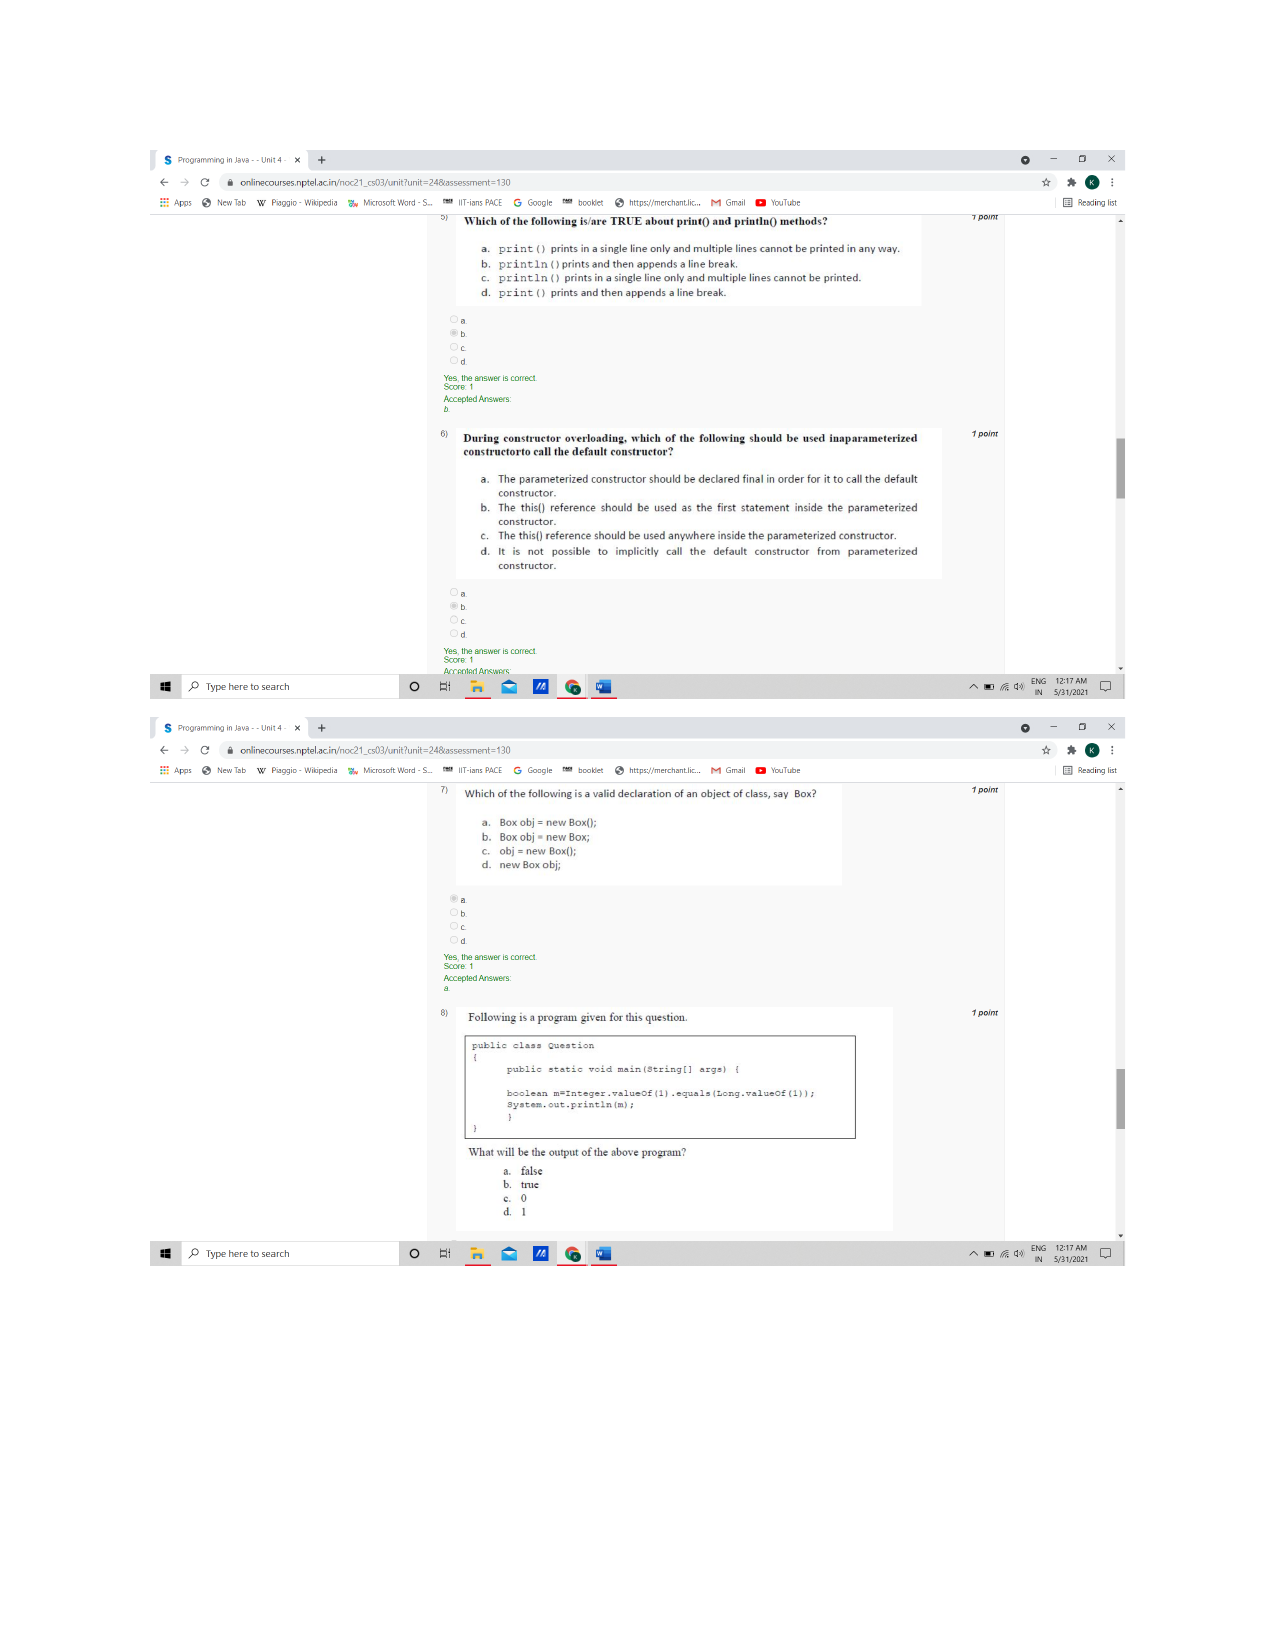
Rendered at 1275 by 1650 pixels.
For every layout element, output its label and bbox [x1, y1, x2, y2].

picture [150, 150, 1125, 699]
picture [150, 717, 1125, 1266]
